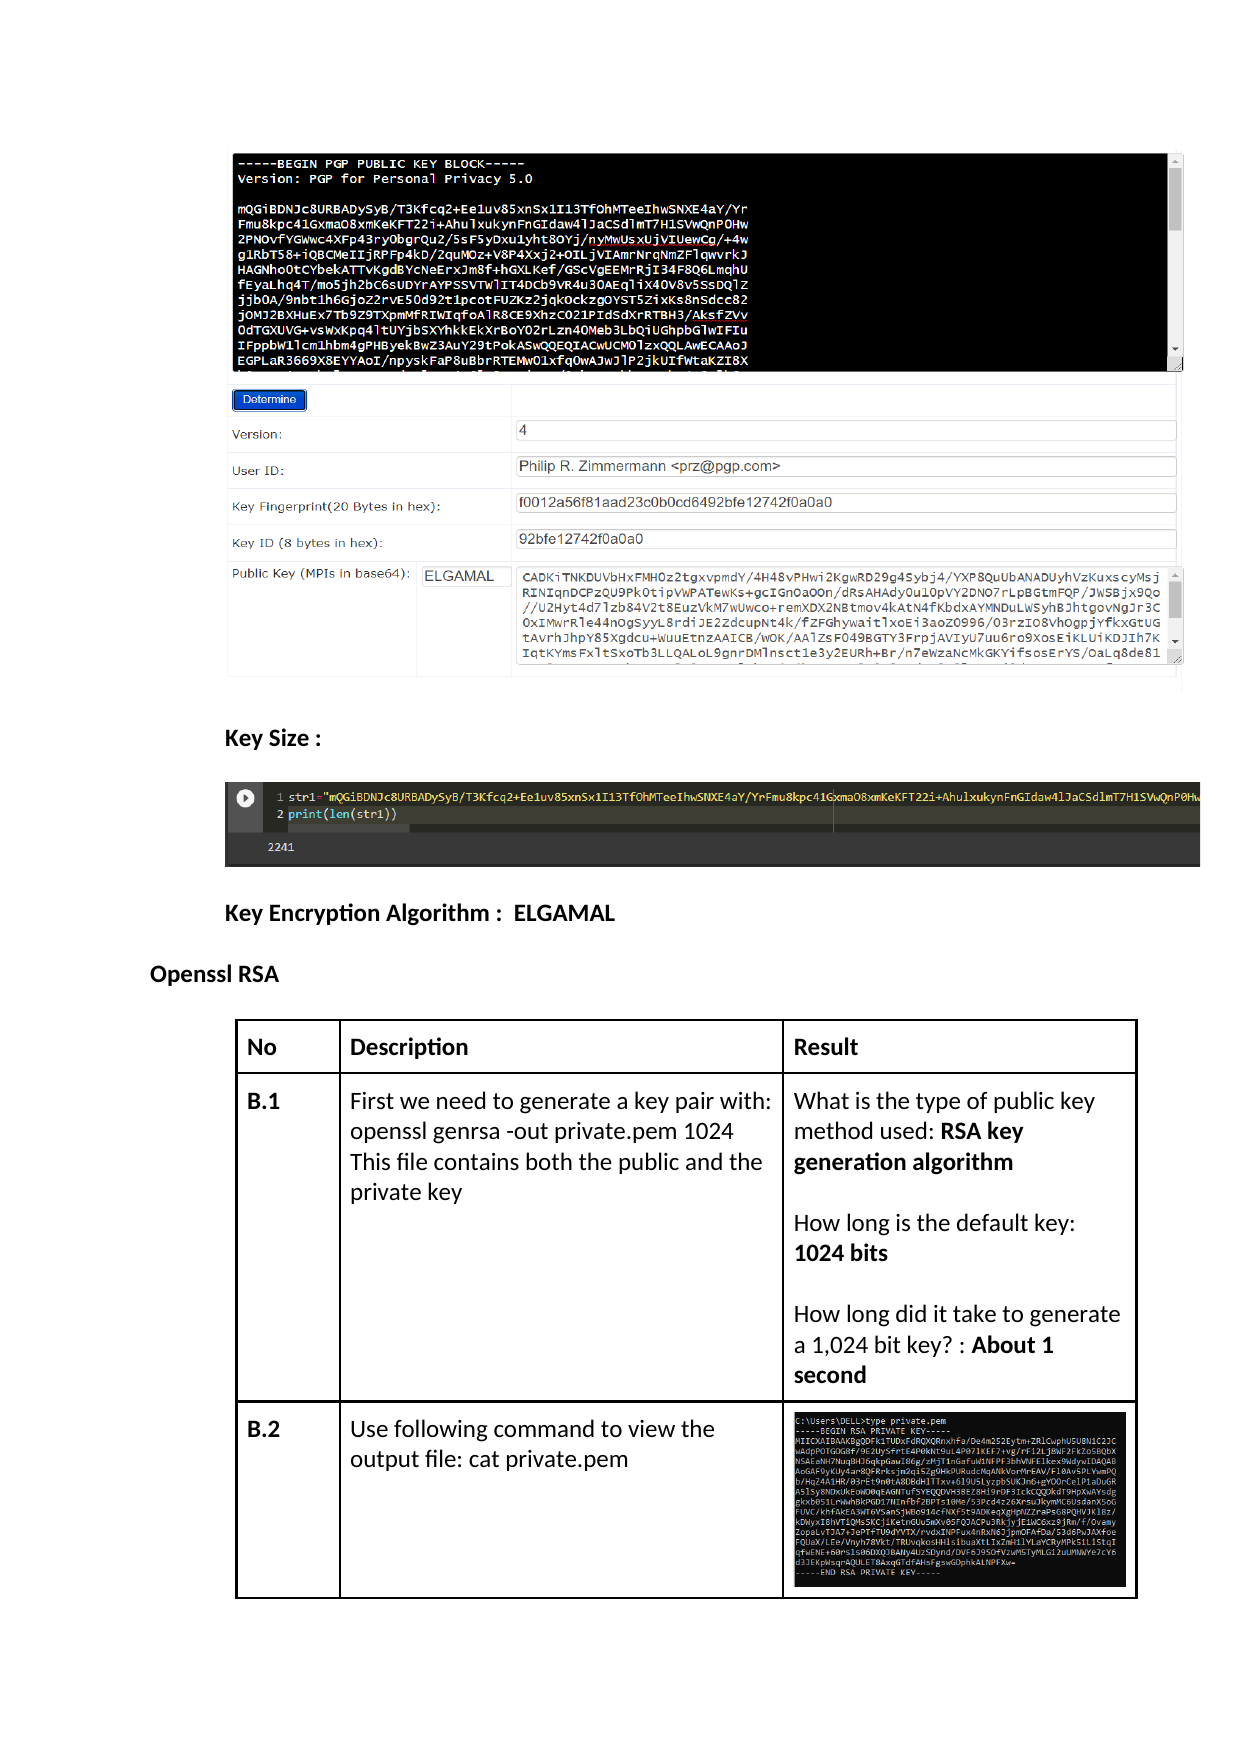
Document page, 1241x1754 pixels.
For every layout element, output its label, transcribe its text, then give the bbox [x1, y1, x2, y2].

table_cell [784, 1403, 1135, 1597]
picture [225, 782, 1200, 867]
text Key Encryption Algorithm : ELGAMAL [225, 897, 1090, 927]
text Key Size : [225, 722, 1090, 752]
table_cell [341, 1403, 782, 1597]
table_header Description [341, 1021, 782, 1072]
table_header No [238, 1021, 339, 1072]
table_cell B.2 [238, 1403, 339, 1597]
table_cell What is the type of public key method used: RSA key generation algorithm How long is the default key: 1024 bits How long did it take to generate a 1,024 bit key? : About 1 second [784, 1074, 1135, 1400]
picture [225, 150, 1200, 692]
table_header Result [784, 1021, 1135, 1072]
table_cell First we need to generate a key pair with: openssl genrsa -out private.pem 1024 This file contains both the public and the private key [341, 1074, 782, 1400]
text Openssl RSA [150, 958, 1090, 988]
table_cell B.1 [238, 1074, 339, 1400]
picture [793, 1412, 1126, 1587]
